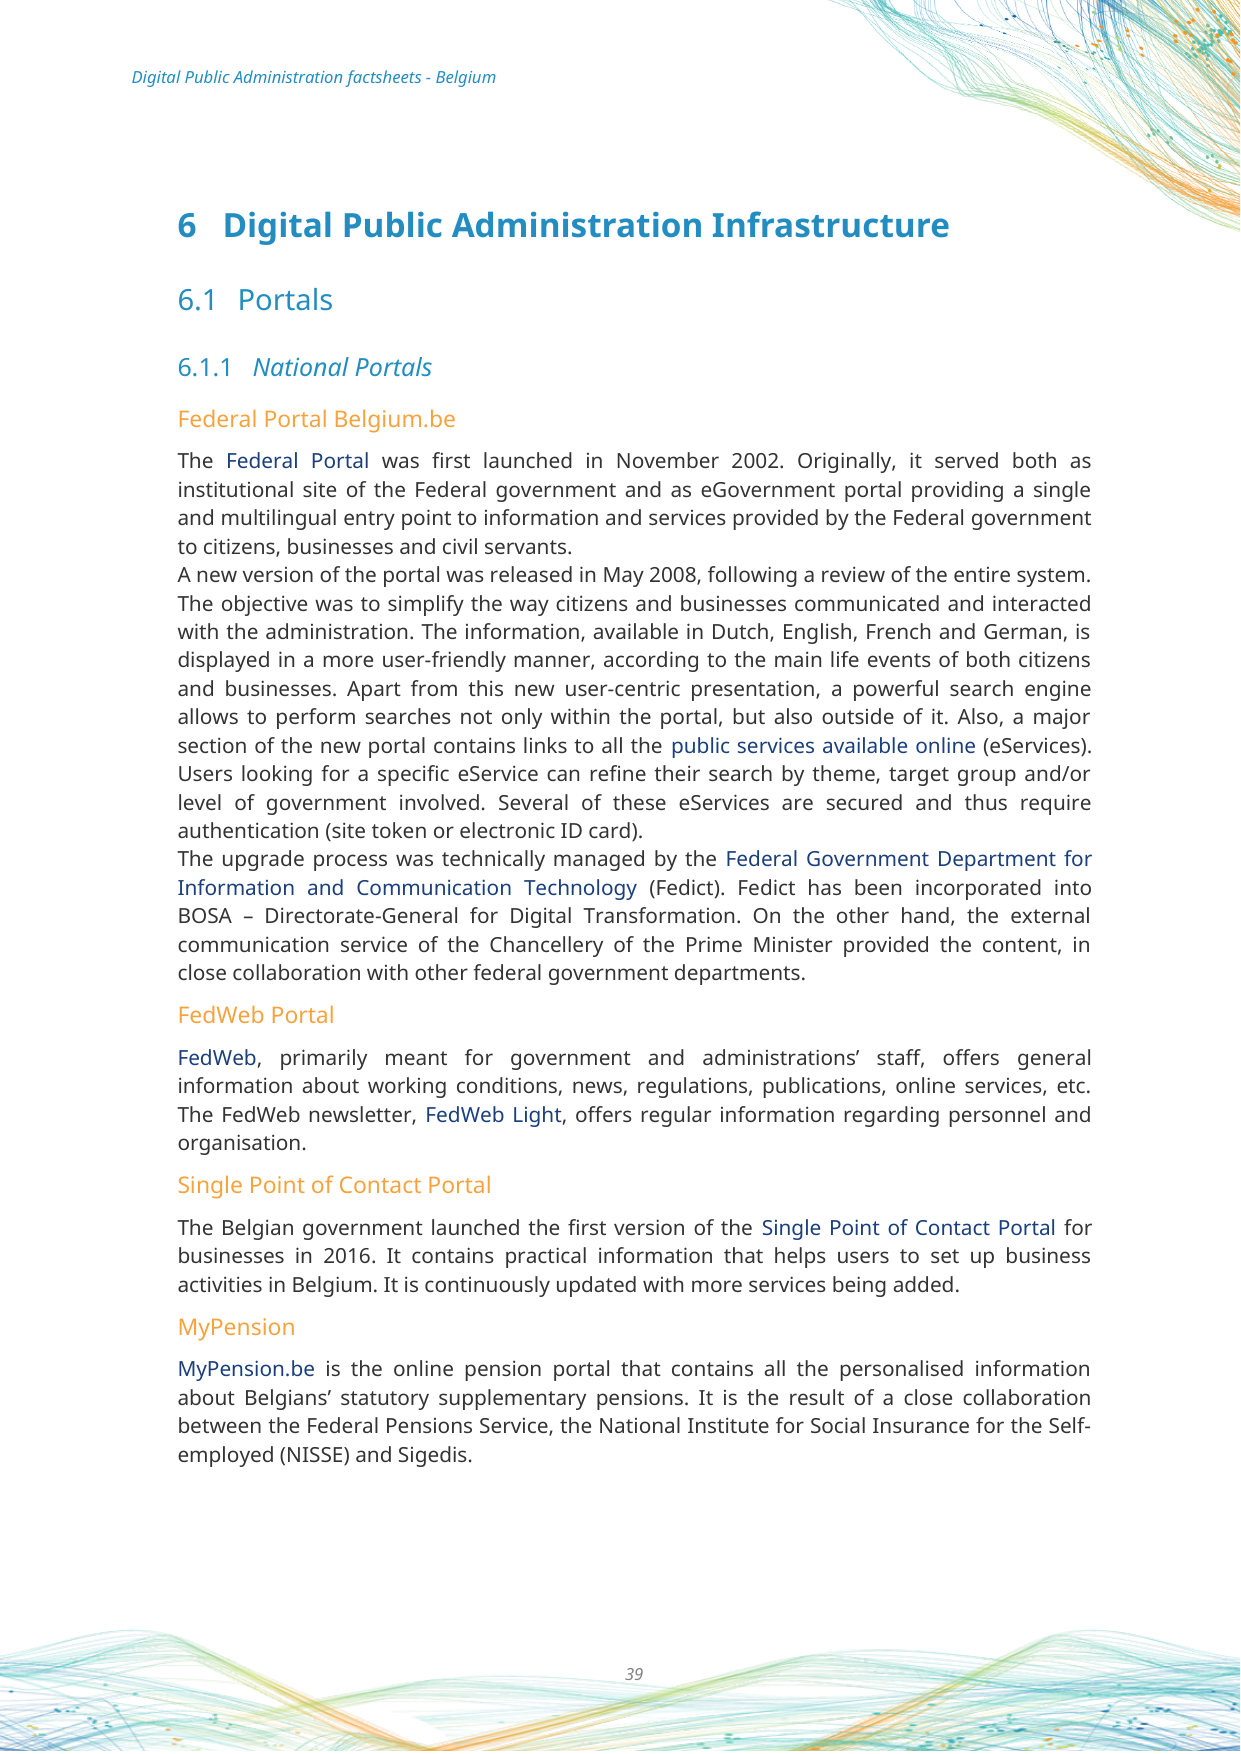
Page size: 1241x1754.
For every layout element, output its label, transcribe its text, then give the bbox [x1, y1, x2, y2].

subtitle Single Point of Contact Portal [177, 1169, 1092, 1201]
text The upgrade process was technically managed by the Federal Government Department for Information and Communication Technology (Fedict). Fedict has been incorporated into BOSA – Directorate-General for Digital Transformation. On the other hand, the external communication service of the Chancellery of the Prime Minister provided the content, in close collaboration with other federal government departments. [177, 844, 1092, 987]
text MyPension.be is the online pension portal that contains all the personalised information about Belgians’ statutory supplementary pensions. It is the result of a close collaboration between the Federal Pensions Service, the National Institute for Social Insurance for the Self-employed (NISSE) and Sigedis. [177, 1354, 1092, 1468]
text The Belgian government launched the first version of the Single Point of Contact Portal for businesses in 2016. It contains practical information that helps users to set up business activities in Belgium. It is continuously updated with more services being added. [177, 1213, 1092, 1298]
text A new version of the portal was released in May 2008, following a review of the entire system. The objective was to simplify the way citizens and businesses communicated and interacted with the administration. The information, available in Dutch, English, French and German, is displayed in a more user-friendly manner, according to the main life events of both citizens and businesses. Apart from this new user-centric presentation, a powerful search engine allows to perform searches not only within the portal, but also outside of it. Also, a major section of the new portal contains links to all the public services available online (eServices). Users looking for a specific eService can refine their search by theme, target group and/or level of government involved. Several of these eServices are secured and thus require authentication (site token or electronic ID card). [177, 560, 1092, 844]
picture [815, 0, 1241, 250]
text FedWeb, primarily meant for government and administrations’ staff, offers general information about working conditions, news, regulations, publications, online services, etc. The FedWeb newsletter, FedWeb Light, offers regular information regarding personnel and organisation. [177, 1043, 1092, 1157]
subtitle Portals [177, 279, 1092, 319]
subtitle MyPension [177, 1311, 1092, 1342]
picture [0, 1605, 1241, 1751]
subtitle FedWeb Portal [177, 999, 1092, 1031]
subtitle National Portals [177, 350, 1092, 384]
subtitle Digital Public Administration Infrastructure [177, 202, 1092, 248]
subtitle Federal Portal Belgium.be [177, 403, 1092, 434]
text The Federal Portal was first launched in November 2002. Originally, it served both as institutional site of the Federal government and as eGovernment portal providing a single and multilingual entry point to information and services provided by the Federal government to citizens, businesses and civil servants. [177, 446, 1092, 560]
